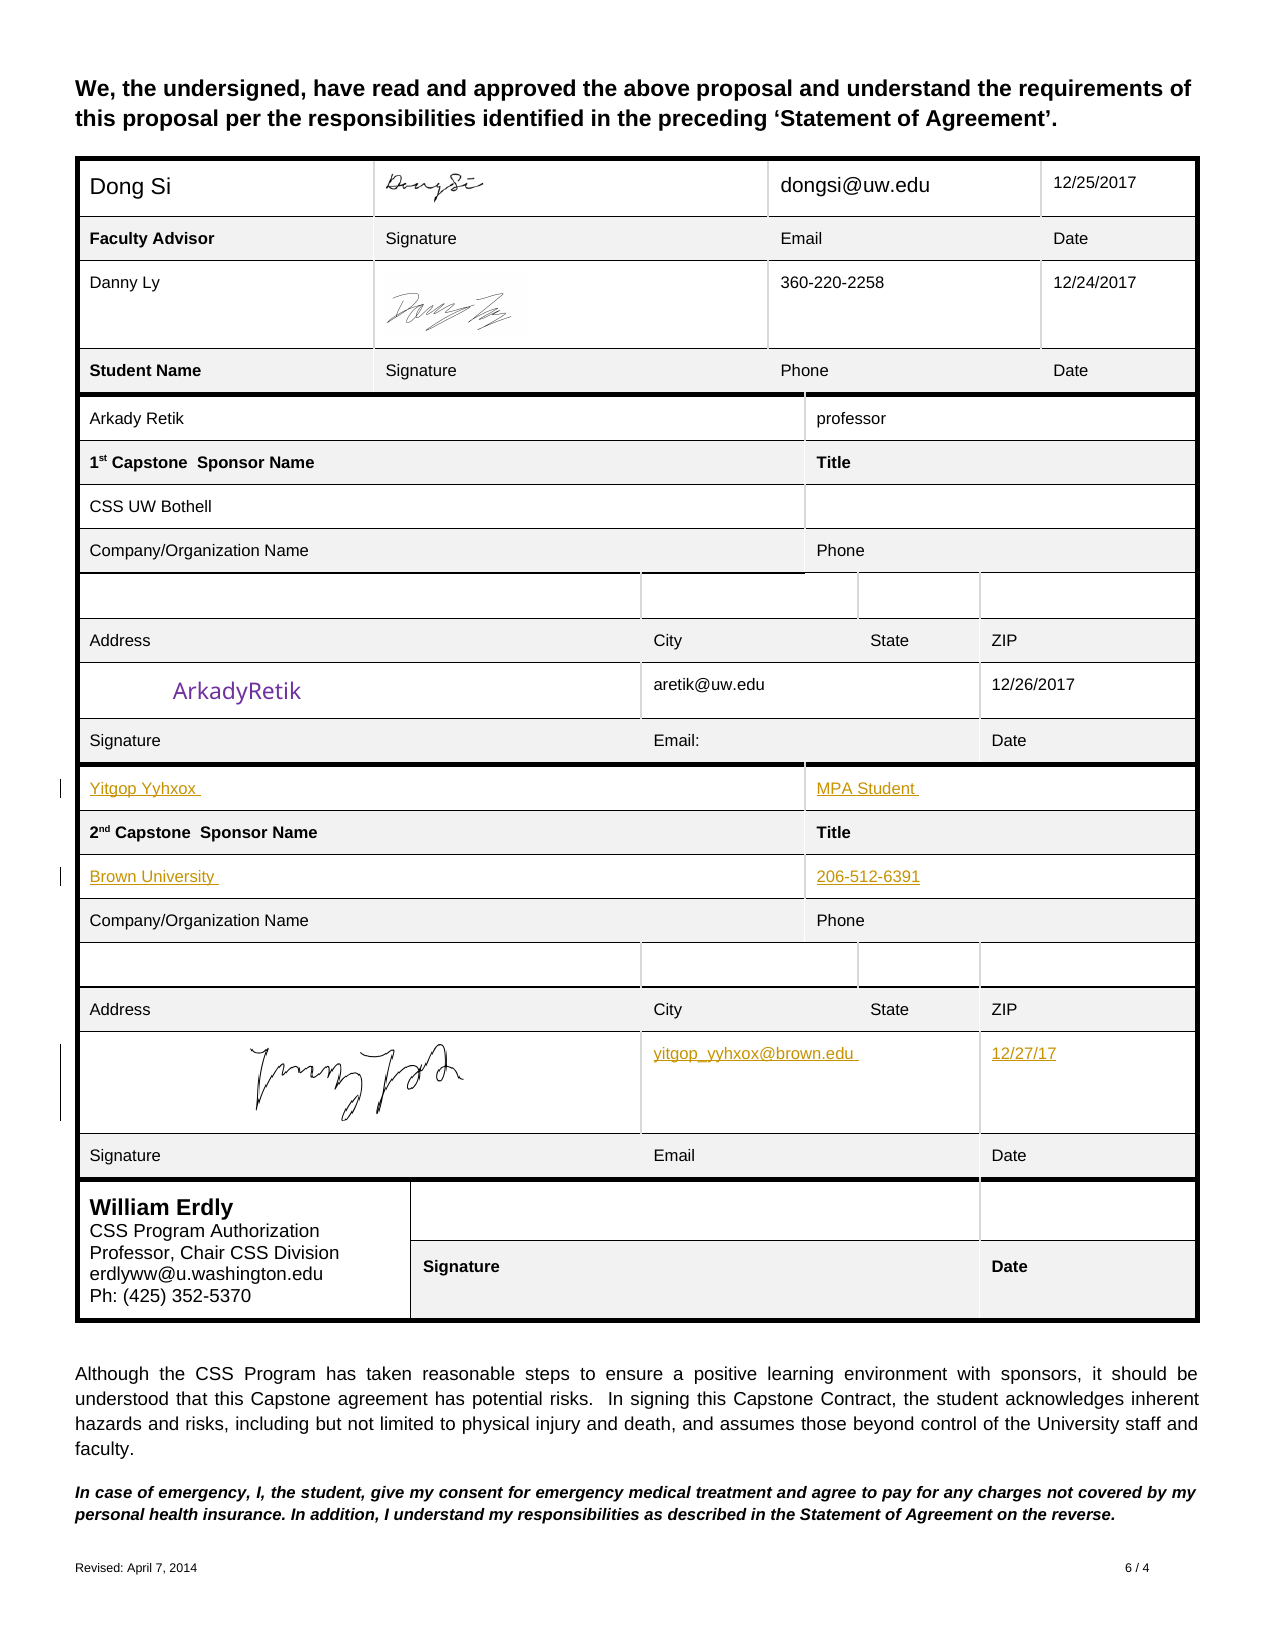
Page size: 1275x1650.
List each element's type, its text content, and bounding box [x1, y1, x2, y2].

table_cell ZIP [980, 619, 1195, 662]
table_cell Email: [641, 719, 979, 762]
table_cell Student Name [80, 349, 373, 392]
table_cell Email [768, 217, 1041, 260]
table_cell William Erdly CSS Program Authorization Professor, Chair CSS Division erdlyww@u.washington.edu Ph: (425) 352-5370 [80, 1182, 410, 1318]
table_cell [806, 855, 1195, 898]
text We, the undersigned, have read and approved the above proposal and understand the requirements of this proposal per the responsibilities identified in the preceding ‘Statement of Agreement’. [75, 75, 1200, 132]
table_cell [411, 1182, 979, 1240]
table_cell [981, 1182, 1195, 1240]
table_cell Signature [80, 1134, 641, 1177]
table_cell Phone [805, 529, 1195, 572]
table_cell Signature [411, 1241, 979, 1318]
table_cell professor [806, 397, 1195, 440]
table_cell CSS UW Bothell [80, 485, 804, 528]
table_cell State [858, 619, 979, 662]
picture [385, 272, 527, 336]
table_cell [981, 1032, 1195, 1133]
table_cell Email [641, 1134, 979, 1177]
table_header Dong Si [80, 161, 373, 216]
table_cell Signature [80, 719, 641, 762]
table_cell [981, 573, 1195, 617]
picture [206, 1043, 513, 1121]
table_cell City [641, 988, 858, 1031]
table_cell State [858, 988, 979, 1031]
table_cell Signature [374, 349, 768, 392]
table_cell 2nd Capstone Sponsor Name [80, 811, 804, 854]
table_cell Signature [374, 217, 768, 260]
table_cell aretik@uw.edu [642, 663, 979, 718]
table_cell Arkady Retik [80, 397, 804, 440]
table_cell 12/24/2017 [1042, 261, 1195, 348]
table_cell 1st Capstone Sponsor Name [80, 441, 804, 484]
table_cell [80, 574, 640, 617]
table_cell Date [980, 1241, 1195, 1318]
text Although the CSS Program has taken reasonable steps to ensure a positive learning environment with sponsors, it should be understood that this Capstone agreement has potential risks. In signing this Capstone Contract, the student acknowledges inherent hazards and risks, including but not limited to physical injury and death, and assumes those beyond control of the University staff and faculty. [75, 1363, 1200, 1459]
table_cell Phone [805, 899, 1195, 942]
table_cell Faculty Advisor [80, 217, 373, 260]
table_cell [642, 1032, 979, 1133]
table_cell [806, 767, 1195, 810]
table_cell [859, 573, 979, 617]
table_cell [375, 261, 767, 348]
table_cell Phone [768, 349, 1041, 392]
table_cell [80, 767, 804, 810]
table_cell Address [80, 988, 641, 1031]
table_cell Date [1041, 217, 1195, 260]
table_cell Date [1041, 349, 1195, 392]
table_cell City [641, 619, 858, 662]
table_cell [859, 943, 979, 986]
table_header 12/25/2017 [1042, 161, 1195, 216]
table_cell [80, 943, 640, 986]
table_cell ZIP [980, 988, 1195, 1031]
text In case of emergency, I, the student, give my consent for emergency medical treatment and agree to pay for any charges not covered by my personal health insurance. In addition, I understand my responsibilities as described in the Statement of Agreement on the reverse. [75, 1483, 1200, 1524]
table_cell [642, 573, 857, 617]
table_cell Date [980, 719, 1195, 762]
table_cell 12/26/2017 [981, 663, 1195, 718]
table_cell Company/Organization Name [80, 899, 804, 942]
table_cell Date [980, 1134, 1195, 1177]
table_cell [981, 943, 1195, 986]
table_header [375, 161, 767, 216]
table_header dongsi@uw.edu [769, 161, 1040, 216]
table_cell Address [80, 619, 641, 662]
table_cell Title [805, 441, 1195, 484]
table_cell ArkadyRetik [80, 663, 640, 718]
table_cell [642, 943, 857, 986]
table_cell [80, 855, 804, 898]
table_cell [806, 485, 1195, 528]
table_cell 360-220-2258 [769, 261, 1040, 348]
table_cell [80, 1032, 640, 1133]
table_cell Title [805, 811, 1195, 854]
table_cell Company/Organization Name [80, 529, 804, 572]
picture [385, 172, 484, 204]
table_cell Danny Ly [80, 261, 373, 348]
